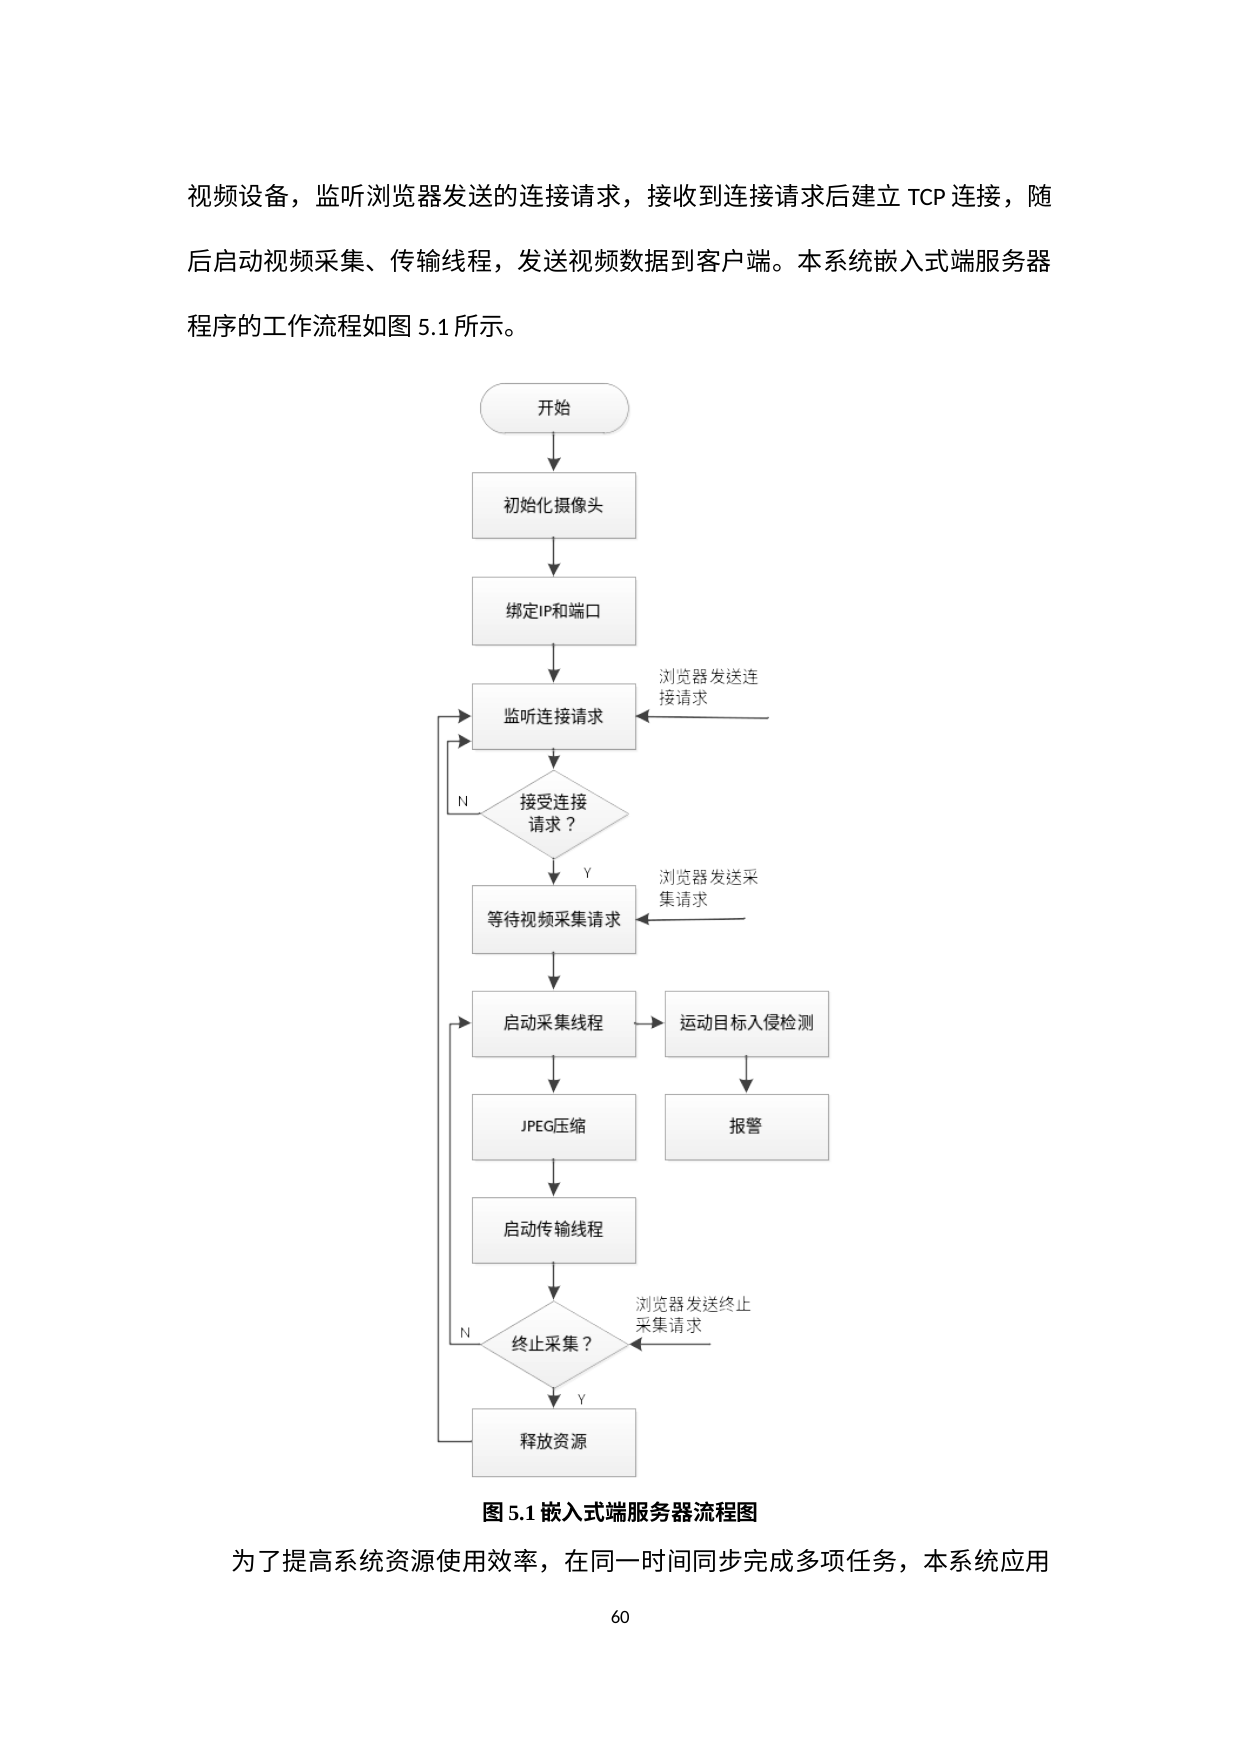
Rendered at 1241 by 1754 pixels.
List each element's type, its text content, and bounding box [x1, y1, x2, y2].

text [187, 162, 1053, 357]
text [187, 1527, 1053, 1592]
text 图5.1嵌入式端服务器流程图 [187, 1494, 1053, 1527]
